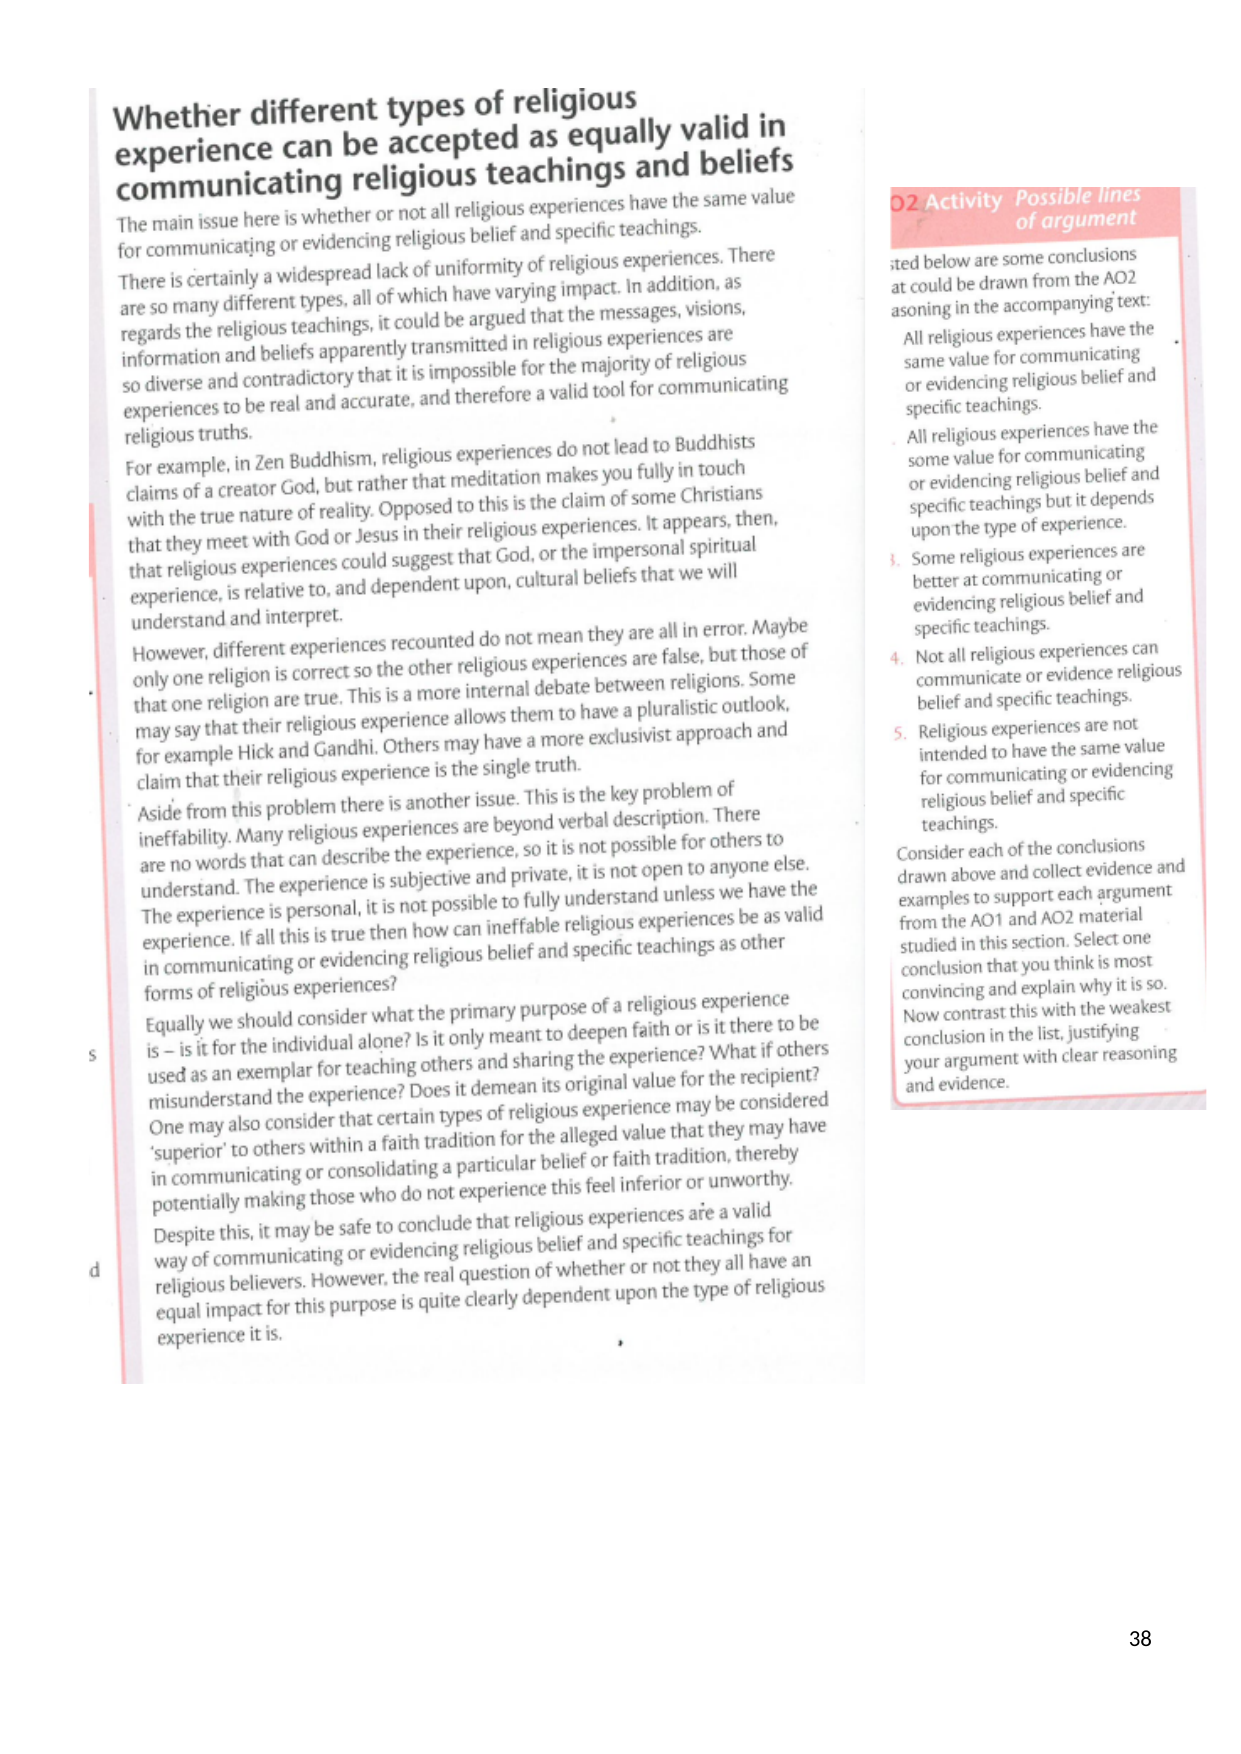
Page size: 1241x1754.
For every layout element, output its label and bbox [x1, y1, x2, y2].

picture [88, 88, 866, 1384]
picture [889, 187, 1207, 1110]
